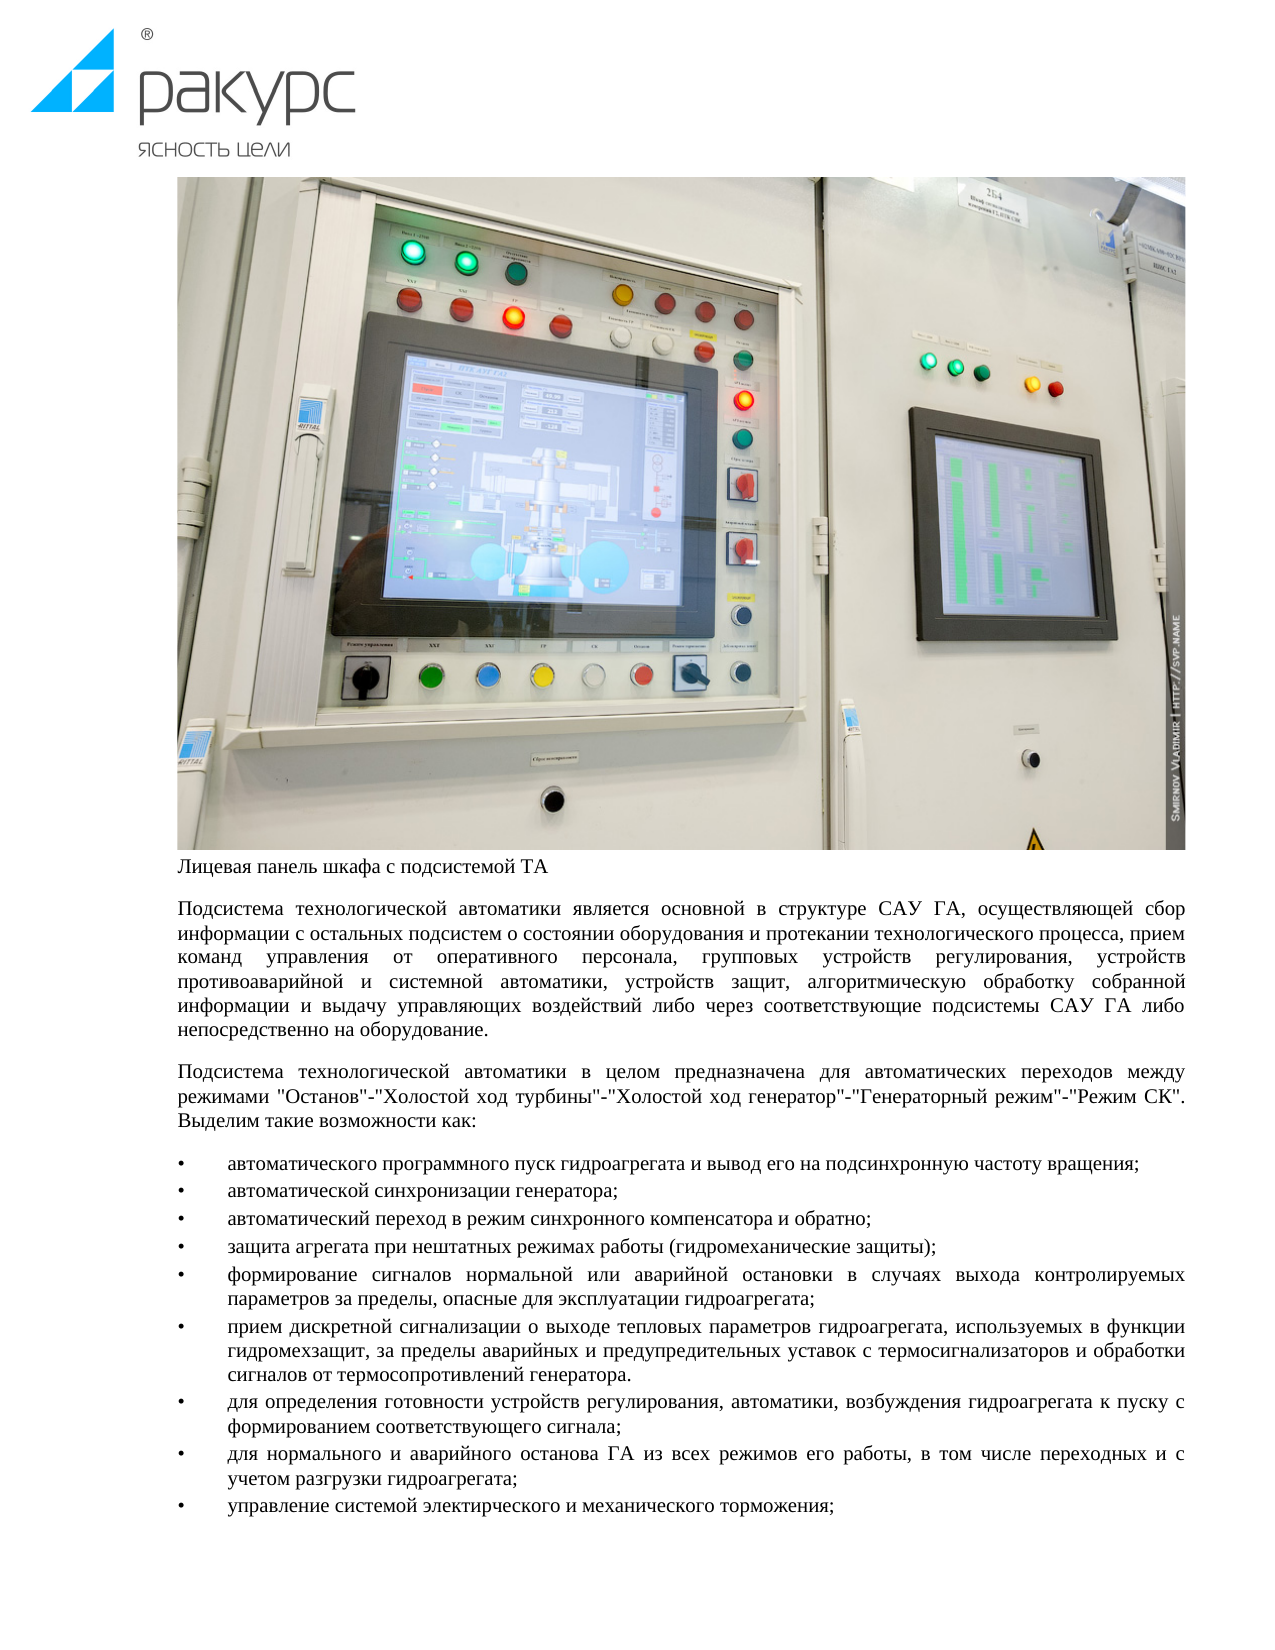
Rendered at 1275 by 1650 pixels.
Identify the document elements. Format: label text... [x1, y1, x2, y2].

list для нормального и аварийного останова ГА из всех режимов его работы, в том числе переходных и с учетом разгрузки гидроагрегата; [177, 1441, 1186, 1489]
list для определения готовности устройств регулирования, автоматики, возбуждения гидроагрегата к пуску с формированием соответствующего сигнала; [177, 1389, 1186, 1438]
list защита агрегата при нештатных режимах работы (гидромеханические защиты); [177, 1234, 1186, 1258]
picture [0, 0, 1186, 850]
list управление системой электирческого и механического торможения; [177, 1493, 1186, 1517]
list автоматической синхронизации генератора; [177, 1178, 1186, 1202]
list прием дискретной сигнализации о выходе тепловых параметров гидроагрегата, используемых в функции гидромехзащит, за пределы аварийных и предупредительных уставок с термосигнализаторов и обработки сигналов от термосопротивлений генератора. [177, 1313, 1186, 1386]
list автоматического программного пуск гидроагрегата и вывод его на подсинхронную частоту вращения; [177, 1150, 1186, 1174]
text Подсистема технологической автоматики в целом предназначена для автоматических переходов между режимами "Останов"-"Холостой ход турбины"-"Холостой ход генератор"-"Генераторный режим"-"Режим СК". Выделим такие возможности как: [177, 1059, 1186, 1132]
list формирование сигналов нормальной или аварийной остановки в случаях выхода контролируемых параметров за пределы, опасные для эксплуатации гидроагрегата; [177, 1262, 1186, 1310]
text Лицевая панель шкафа с подсистемой ТА [177, 853, 1186, 878]
list автоматический переход в режим синхронного компенсатора и обратно; [177, 1206, 1186, 1230]
text Подсистема технологической автоматики является основной в структуре САУ ГА, осуществляющей сбор информации с остальных подсистем о состоянии оборудования и протекании технологического процесса, прием команд управления от оперативного персонала, групповых устройств регулирования, устройств противоаварийной и системной автоматики, устройств защит, алгоритмическую обработку собранной информации и выдачу управляющих воздействий либо через соответствующие подсистемы САУ ГА либо непосредственно на оборудование. [177, 896, 1186, 1041]
